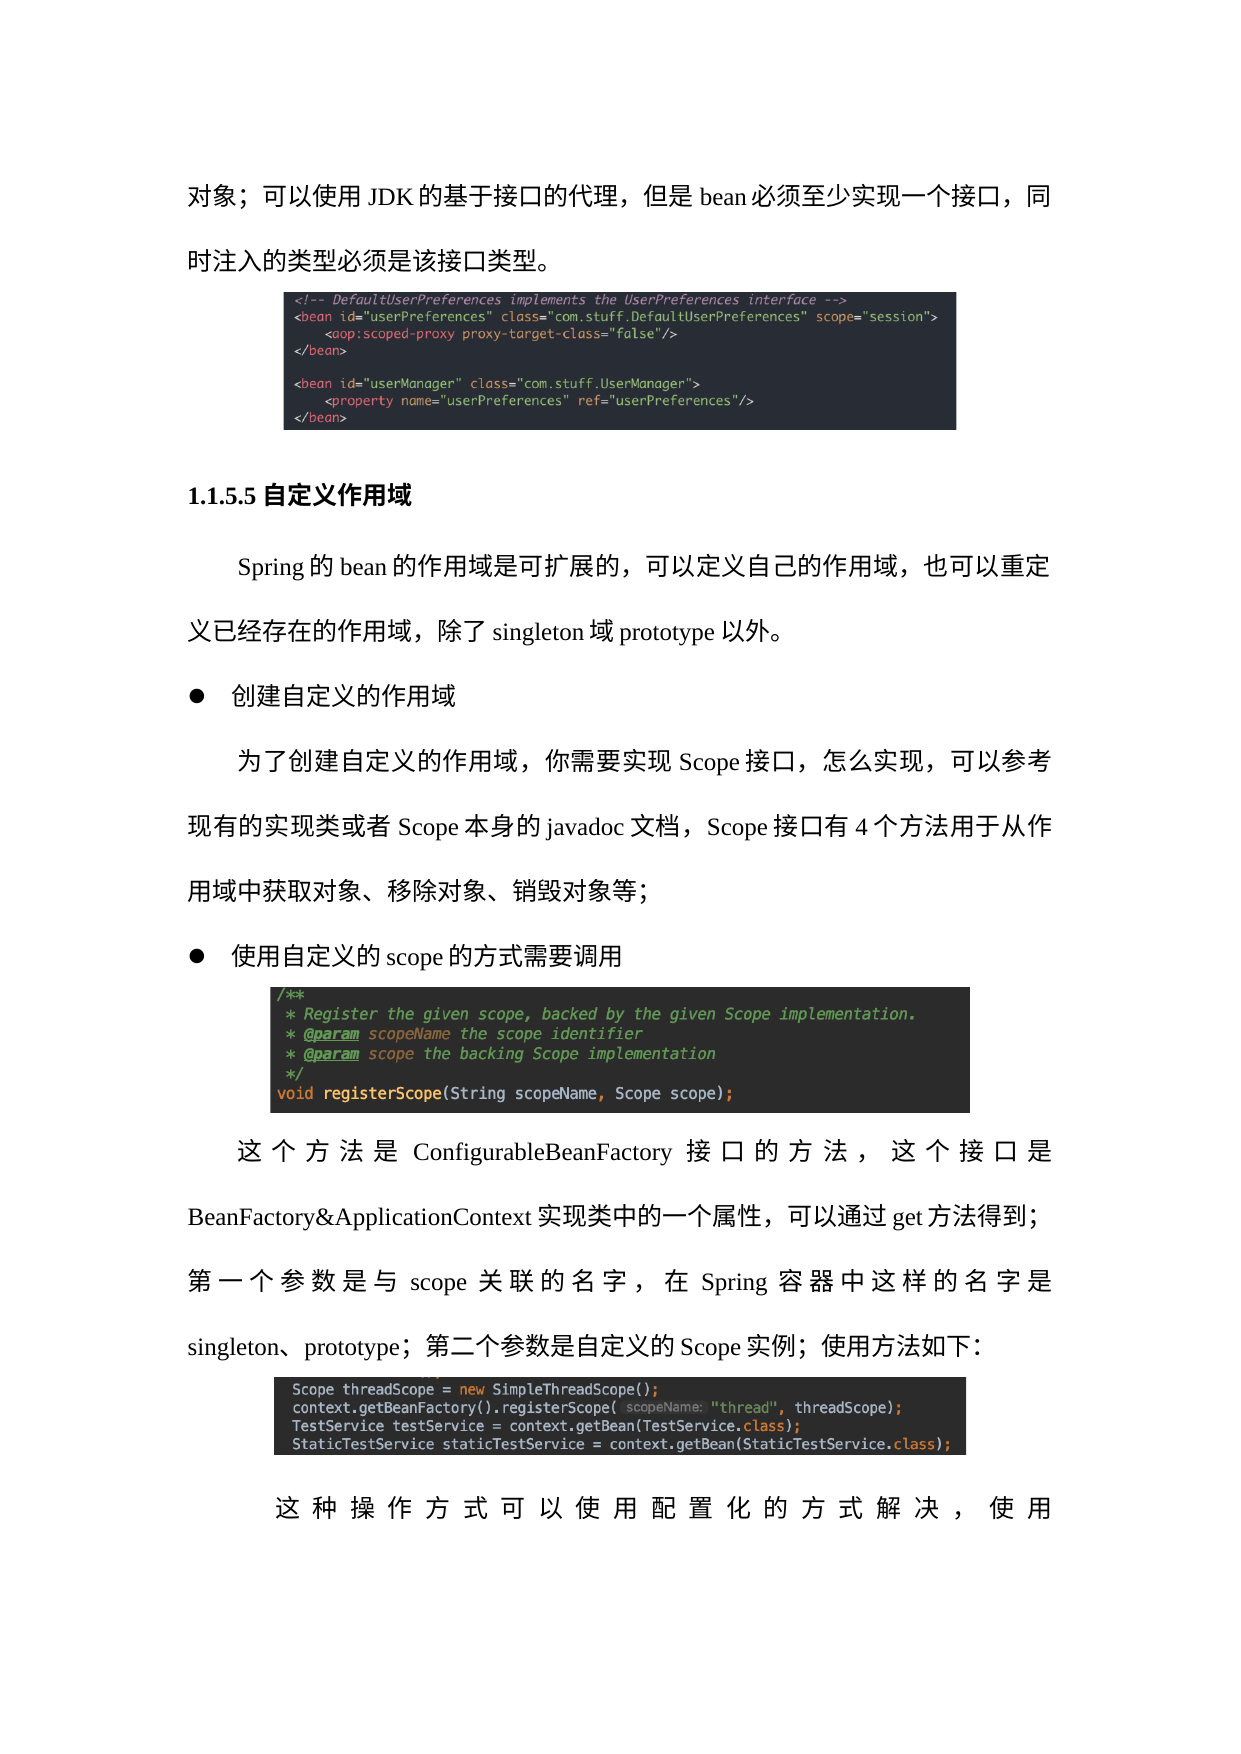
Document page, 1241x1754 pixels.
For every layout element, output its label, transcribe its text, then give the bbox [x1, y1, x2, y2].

text 为了创建自定义的作用域，你需要实现Scope接口，怎么实现，可以参考现有的实现类或者Scope本身的javadoc文档，Scope接口有4个方法用于从作用域中获取对象、移除对象、销毁对象等； [187, 727, 1053, 922]
list 使用自定义的scope的方式需要调用 [187, 922, 1053, 987]
text Spring的bean的作用域是可扩展的，可以定义自己的作用域，也可以重定义已经存在的作用域，除了singleton域prototype以外。 [187, 532, 1053, 662]
picture [274, 1377, 967, 1455]
picture [283, 292, 957, 430]
picture [270, 987, 970, 1113]
list 创建自定义的作用域 [187, 662, 1053, 727]
subtitle 1.1.5.5 自定义作用域 [187, 461, 1053, 526]
text 这个方法是ConfigurableBeanFactory接口的方法，这个接口是BeanFactory&ApplicationContext实现类中的一个属性，可以通过get方法得到；第一个参数是与scope关联的名字，在Spring容器中这样的名字是singleton、prototype；第二个参数是自定义的Scope实例；使用方法如下： [187, 1117, 1053, 1377]
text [187, 162, 1053, 292]
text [187, 1474, 1053, 1539]
